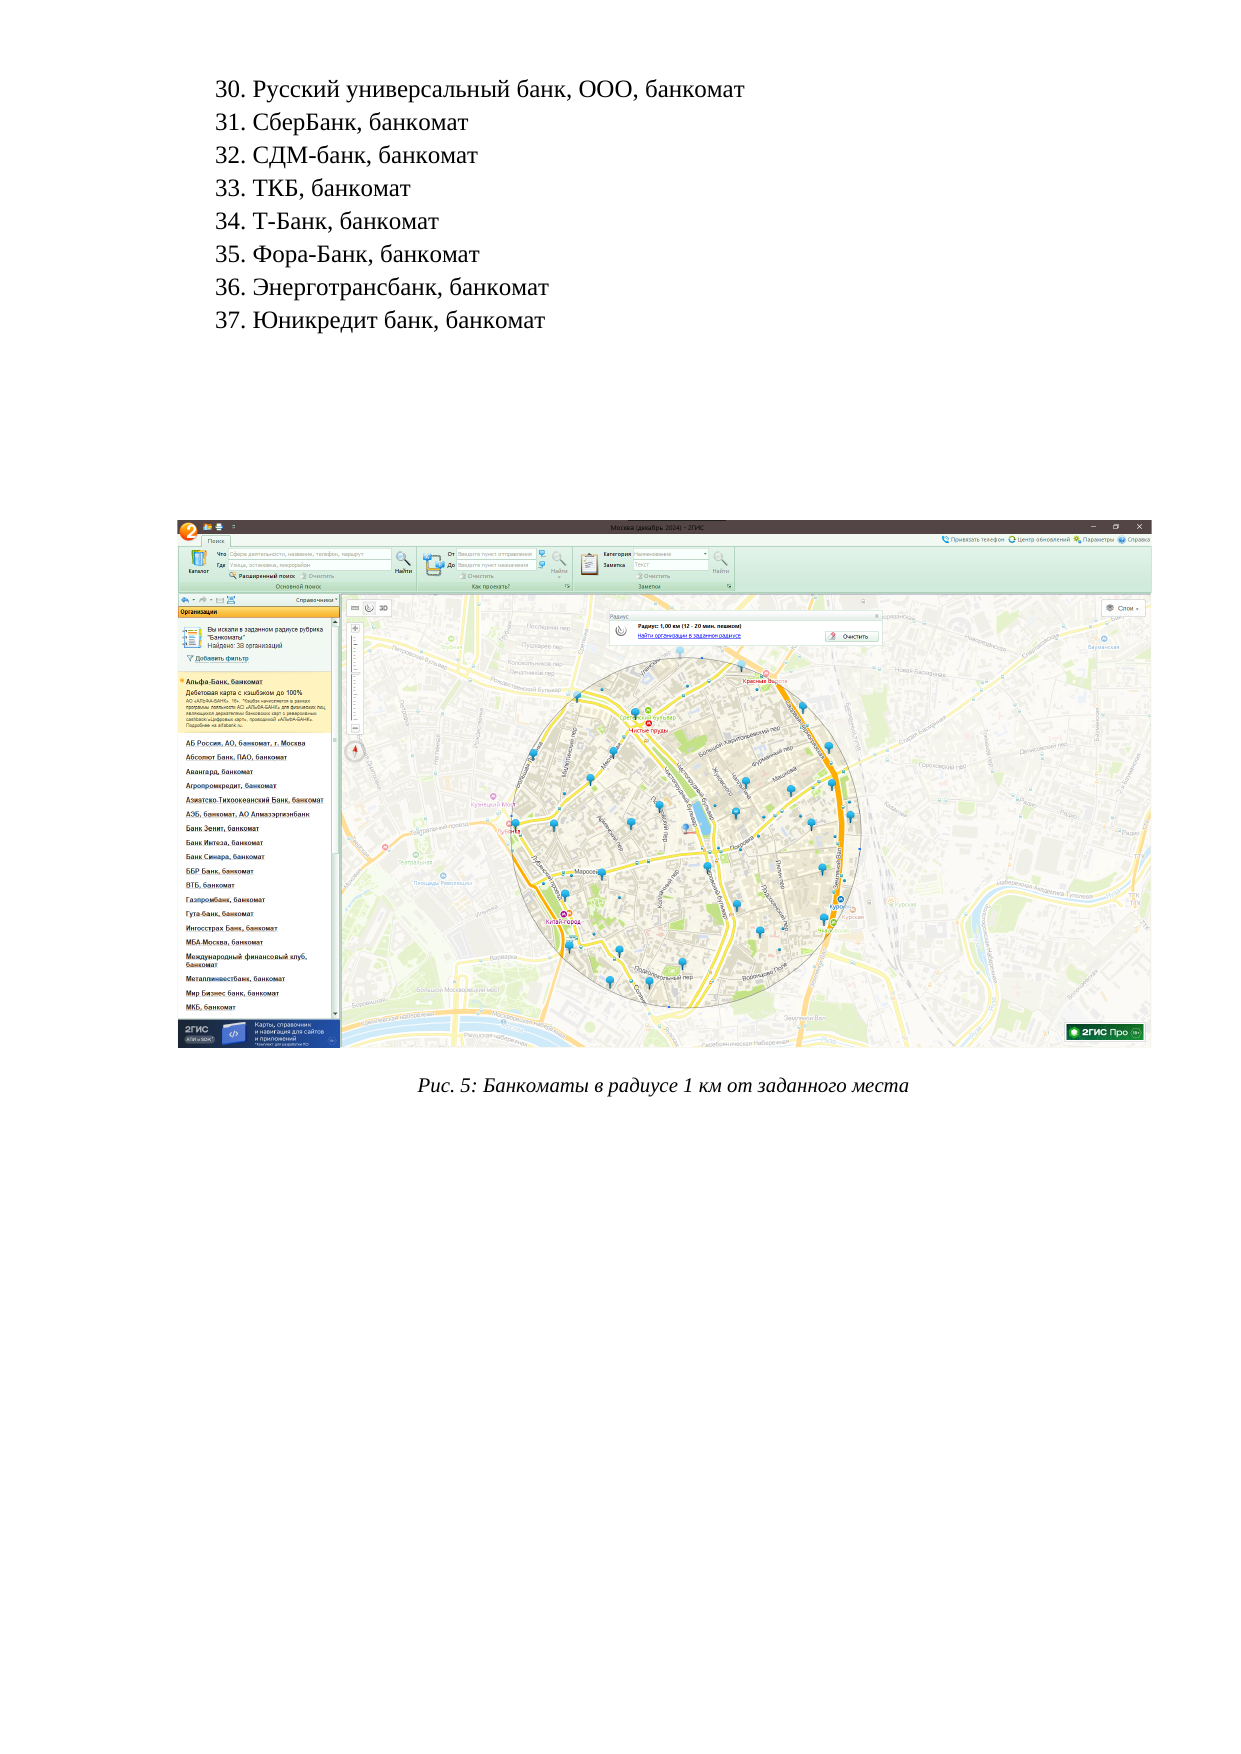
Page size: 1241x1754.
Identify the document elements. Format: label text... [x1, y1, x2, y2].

list Юникредит банк, банкомат [215, 305, 1152, 334]
list СберБанк, банкомат [215, 107, 1152, 136]
list Русский универсальный банк, ООО, банкомат [215, 74, 1152, 103]
picture [177, 520, 1152, 1048]
list Т-Банк, банкомат [215, 206, 1152, 235]
list СДМ-банк, банкомат [215, 140, 1152, 169]
text Рис. 5: Банкоматы в радиусе 1 км от заданного места [177, 1073, 1152, 1097]
list ТКБ, банкомат [215, 173, 1152, 202]
list Энерготрансбанк, банкомат [215, 272, 1152, 301]
list Фора-Банк, банкомат [215, 239, 1152, 268]
